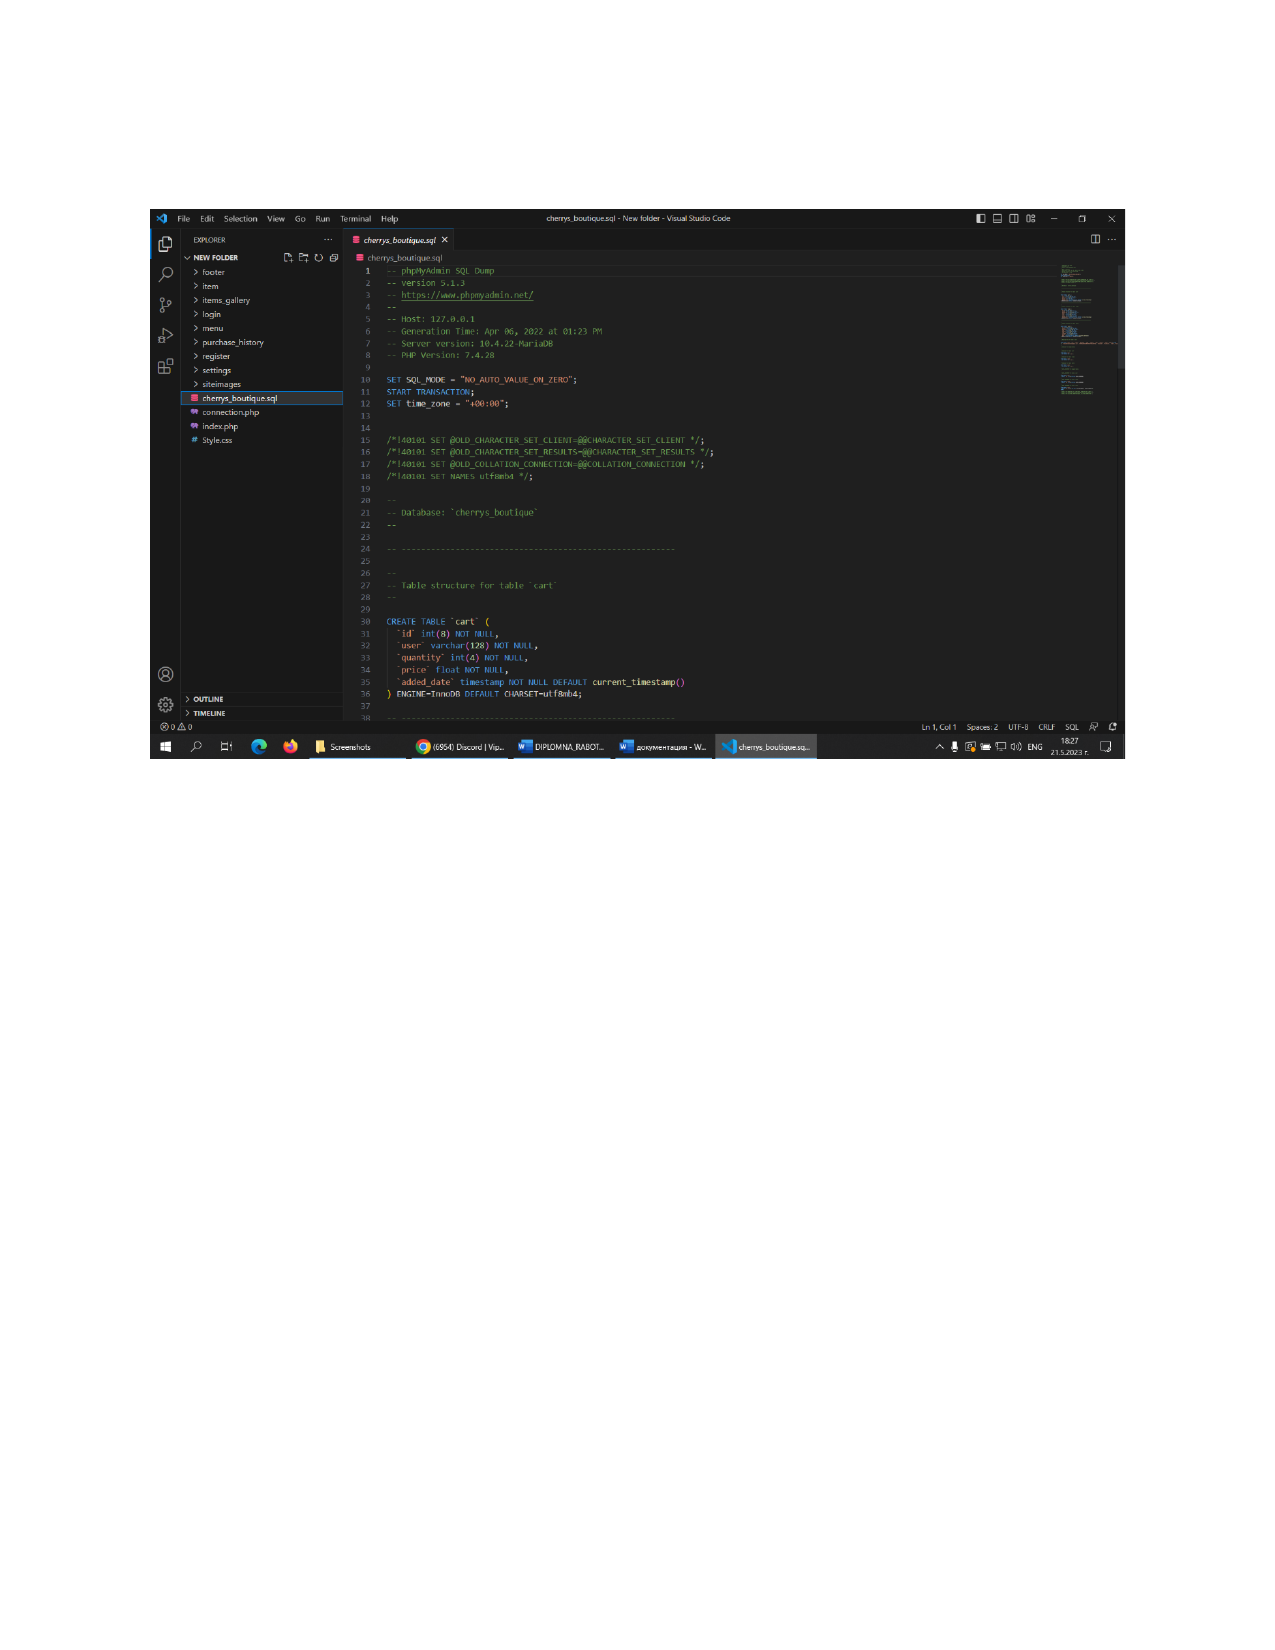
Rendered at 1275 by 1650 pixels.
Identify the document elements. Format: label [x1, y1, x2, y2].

picture [150, 209, 1125, 759]
